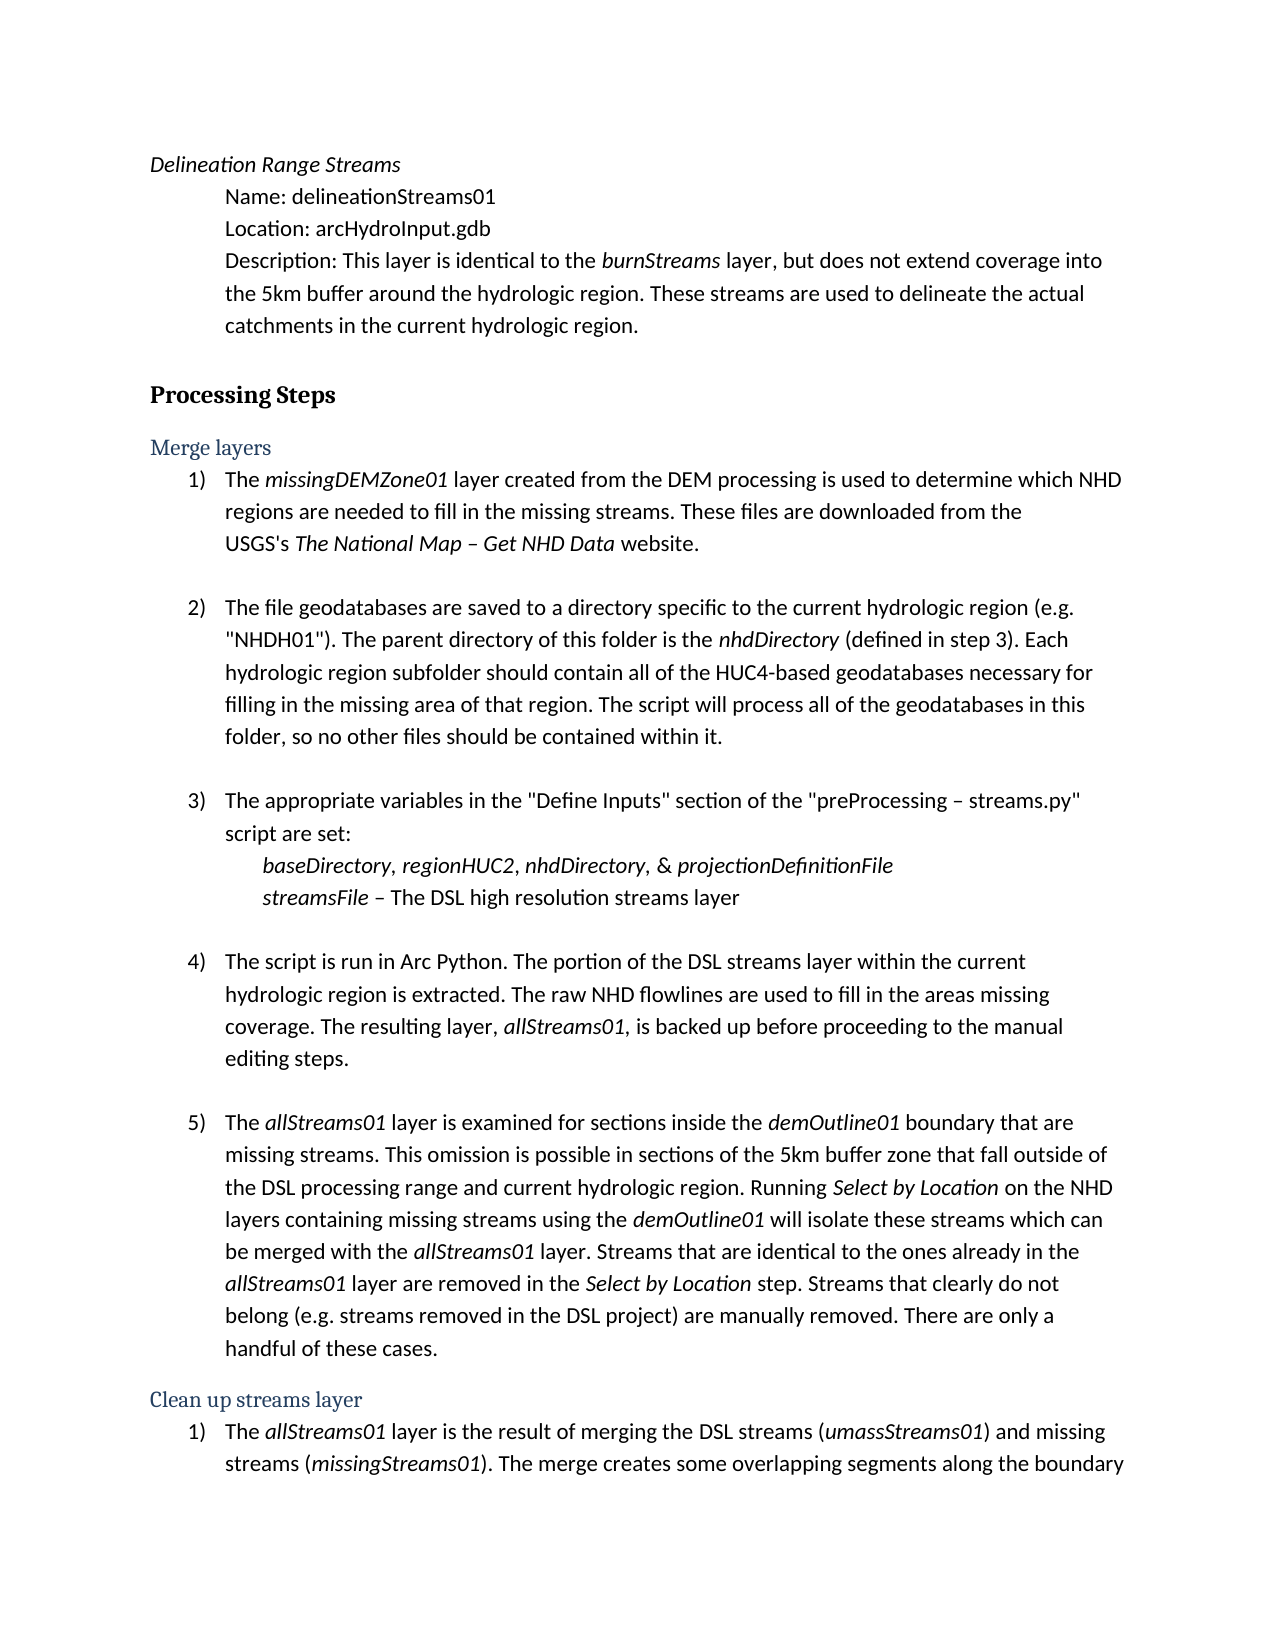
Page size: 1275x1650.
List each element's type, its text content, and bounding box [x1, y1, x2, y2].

subtitle Clean up streams layer [150, 1387, 1125, 1413]
list The allStreams01 layer is examined for sections inside the demOutline01 boundary that are missing streams. This omission is possible in sections of the 5km buffer zone that fall outside of the DSL processing range and current hydrologic region. Running Select by Location on the NHD layers containing missing streams using the demOutline01 will isolate these streams which can be merged with the allStreams01 layer. Streams that are identical to the ones already in the allStreams01 layer are removed in the Select by Location step. Streams that clearly do not belong (e.g. streams removed in the DSL project) are manually removed. There are only a handful of these cases. [187, 1108, 1125, 1362]
text baseDirectory, regionHUC2, nhdDirectory, & projectionDefinitionFile [262, 851, 1125, 879]
list The appropriate variables in the "Define Inputs" section of the "preProcessing – streams.py" script are set: [187, 787, 1125, 847]
text Description: This layer is identical to the burnStreams layer, but does not extend coverage into the 5km buffer around the hydrologic region. These streams are used to delineate the actual catchments in the current hydrologic region. [225, 247, 1125, 339]
subtitle Processing Steps [150, 381, 1125, 409]
text Name: delineationStreams01 [150, 182, 1125, 210]
list The file geodatabases are saved to a directory specific to the current hydrologic region (e.g. "NHDH01"). The parent directory of this folder is the nhdDirectory (defined in step 3). Each hydrologic region subfolder should contain all of the HUC4-based geodatabases necessary for filling in the missing area of that region. The script will process all of the geodatabases in this folder, so no other files should be contained within it. [187, 593, 1125, 750]
list The missingDEMZone01 layer created from the DEM processing is used to determine which NHD regions are needed to fill in the missing streams. These files are downloaded from the USGS's The National Map – Get NHD Data website. [187, 465, 1125, 557]
subtitle Merge layers [150, 434, 1125, 461]
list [187, 1417, 1125, 1477]
list The script is run in Arc Python. The portion of the DSL streams layer within the current hydrologic region is extracted. The raw NHD flowlines are used to fill in the areas missing coverage. The resulting layer, allStreams01, is backed up before proceeding to the manual editing steps. [187, 947, 1125, 1072]
text Location: arcHydroInput.gdb [150, 214, 1125, 242]
text streamsFile – The DSL high resolution streams layer [262, 883, 1125, 911]
text Delineation Range Streams [150, 150, 1125, 178]
